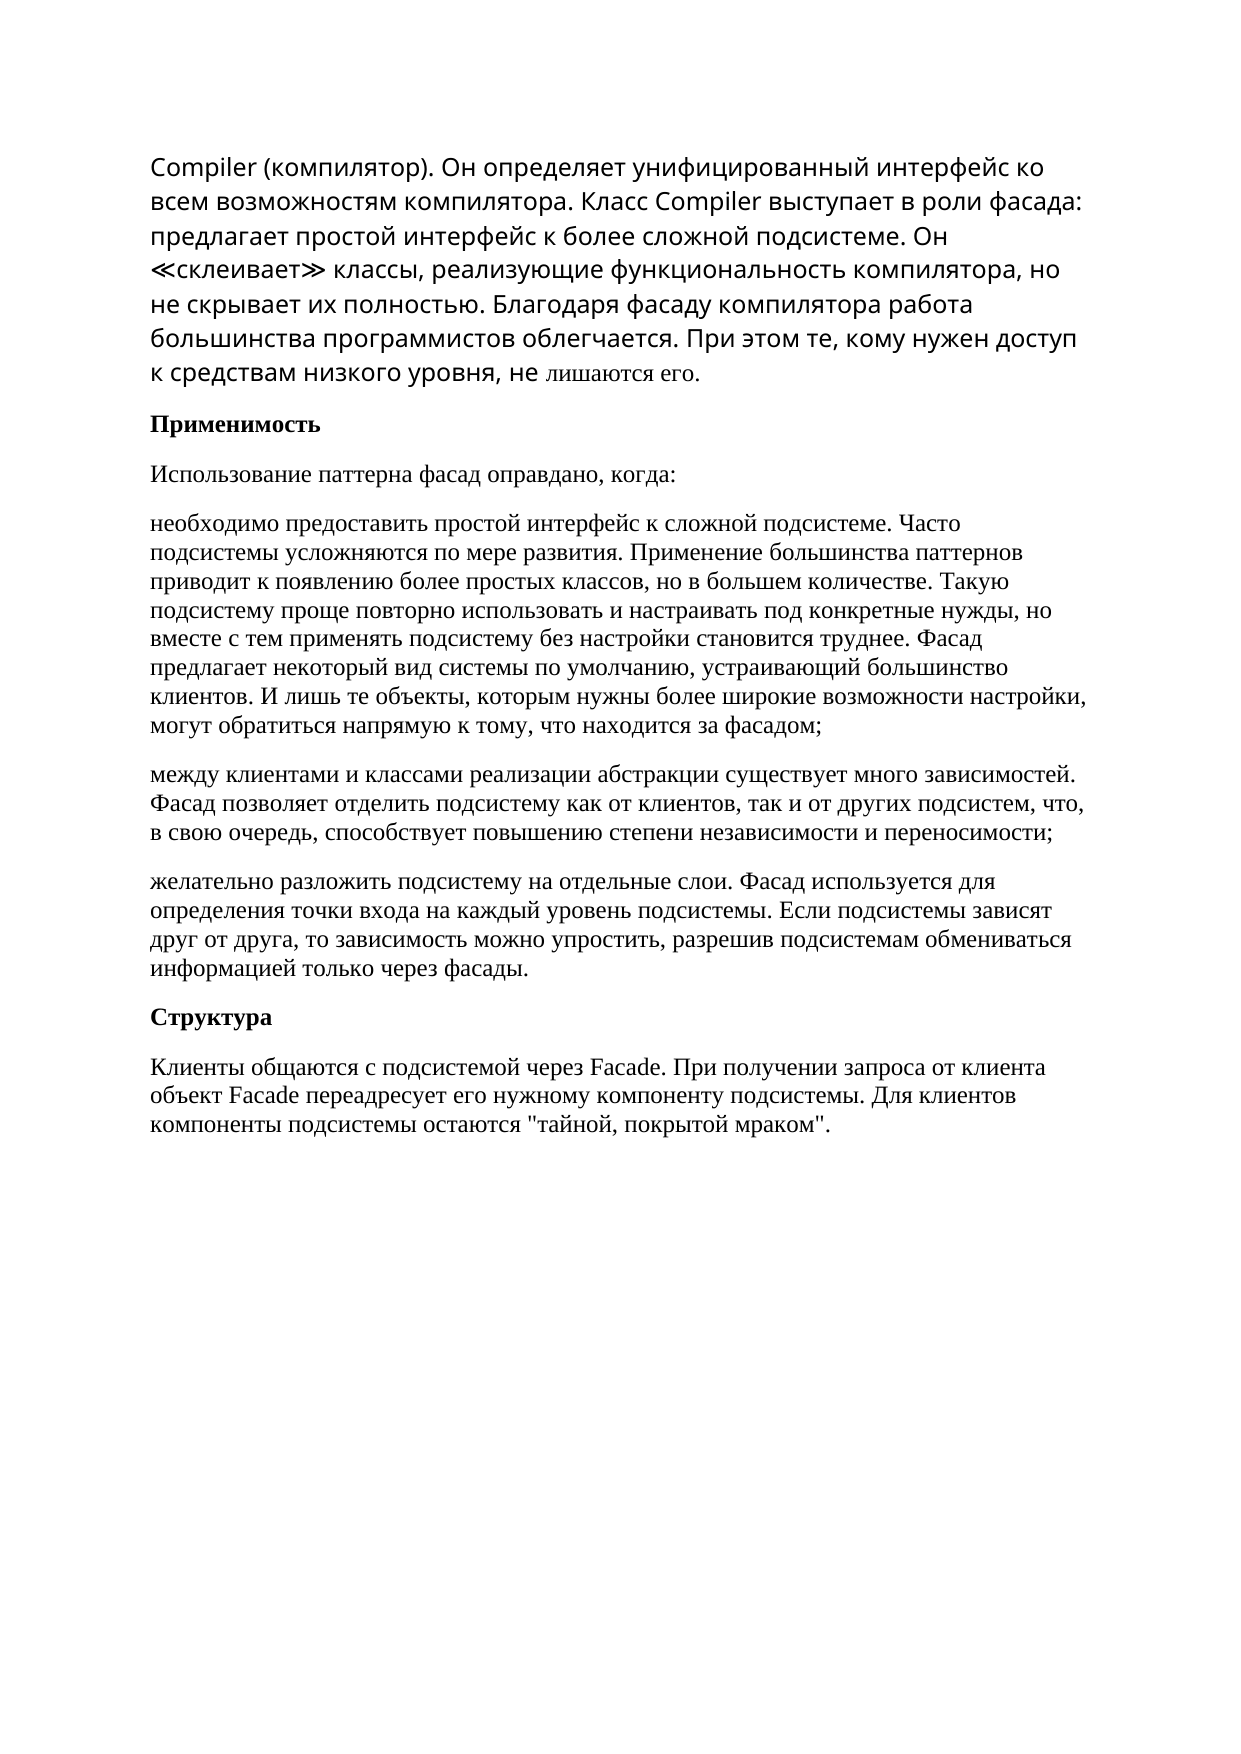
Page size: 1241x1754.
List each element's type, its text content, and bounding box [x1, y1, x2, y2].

text Клиенты общаются с подсистемой через Facade. При получении запроса от клиента объект Facade переадресует его нужному компоненту подсистемы. Для клиентов компоненты подсистемы остаются "тайной, покрытой мраком". [150, 1052, 1090, 1138]
text между клиентами и классами реализации абстракции существует много зависимостей. Фасад позволяет отделить подсистему как от клиентов, так и от других подсистем, что, в свою очередь, способствует повышению степени независимости и переносимости; [150, 759, 1090, 846]
text Применимость [150, 409, 1090, 438]
text необходимо предоставить простой интерфейс к сложной подсистеме. Часто подсистемы усложняются по мере развития. Применение большинства паттернов приводит к появлению более простых классов, но в большем количестве. Такую подсистему проще повторно использовать и настраивать под конкретные нужды, но вместе с тем применять подсистему без настройки становится труднее. Фасад предлагает некоторый вид системы по умолчанию, устраивающий большинство клиентов. И лишь те объекты, которым нужны более широкие возможности настройки, могут обратиться напрямую к тому, что находится за фасадом; [150, 508, 1090, 738]
text Использование паттерна фасад оправдано, когда: [150, 459, 1090, 488]
text Структура [150, 1002, 1090, 1031]
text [150, 150, 1090, 388]
text желательно разложить подсистему на отдельные слои. Фасад используется для определения точки входа на каждый уровень подсистемы. Если подсистемы зависят друг от друга, то зависимость можно упростить, разрешив подсистемам обмениваться информацией только через фасады. [150, 866, 1090, 981]
